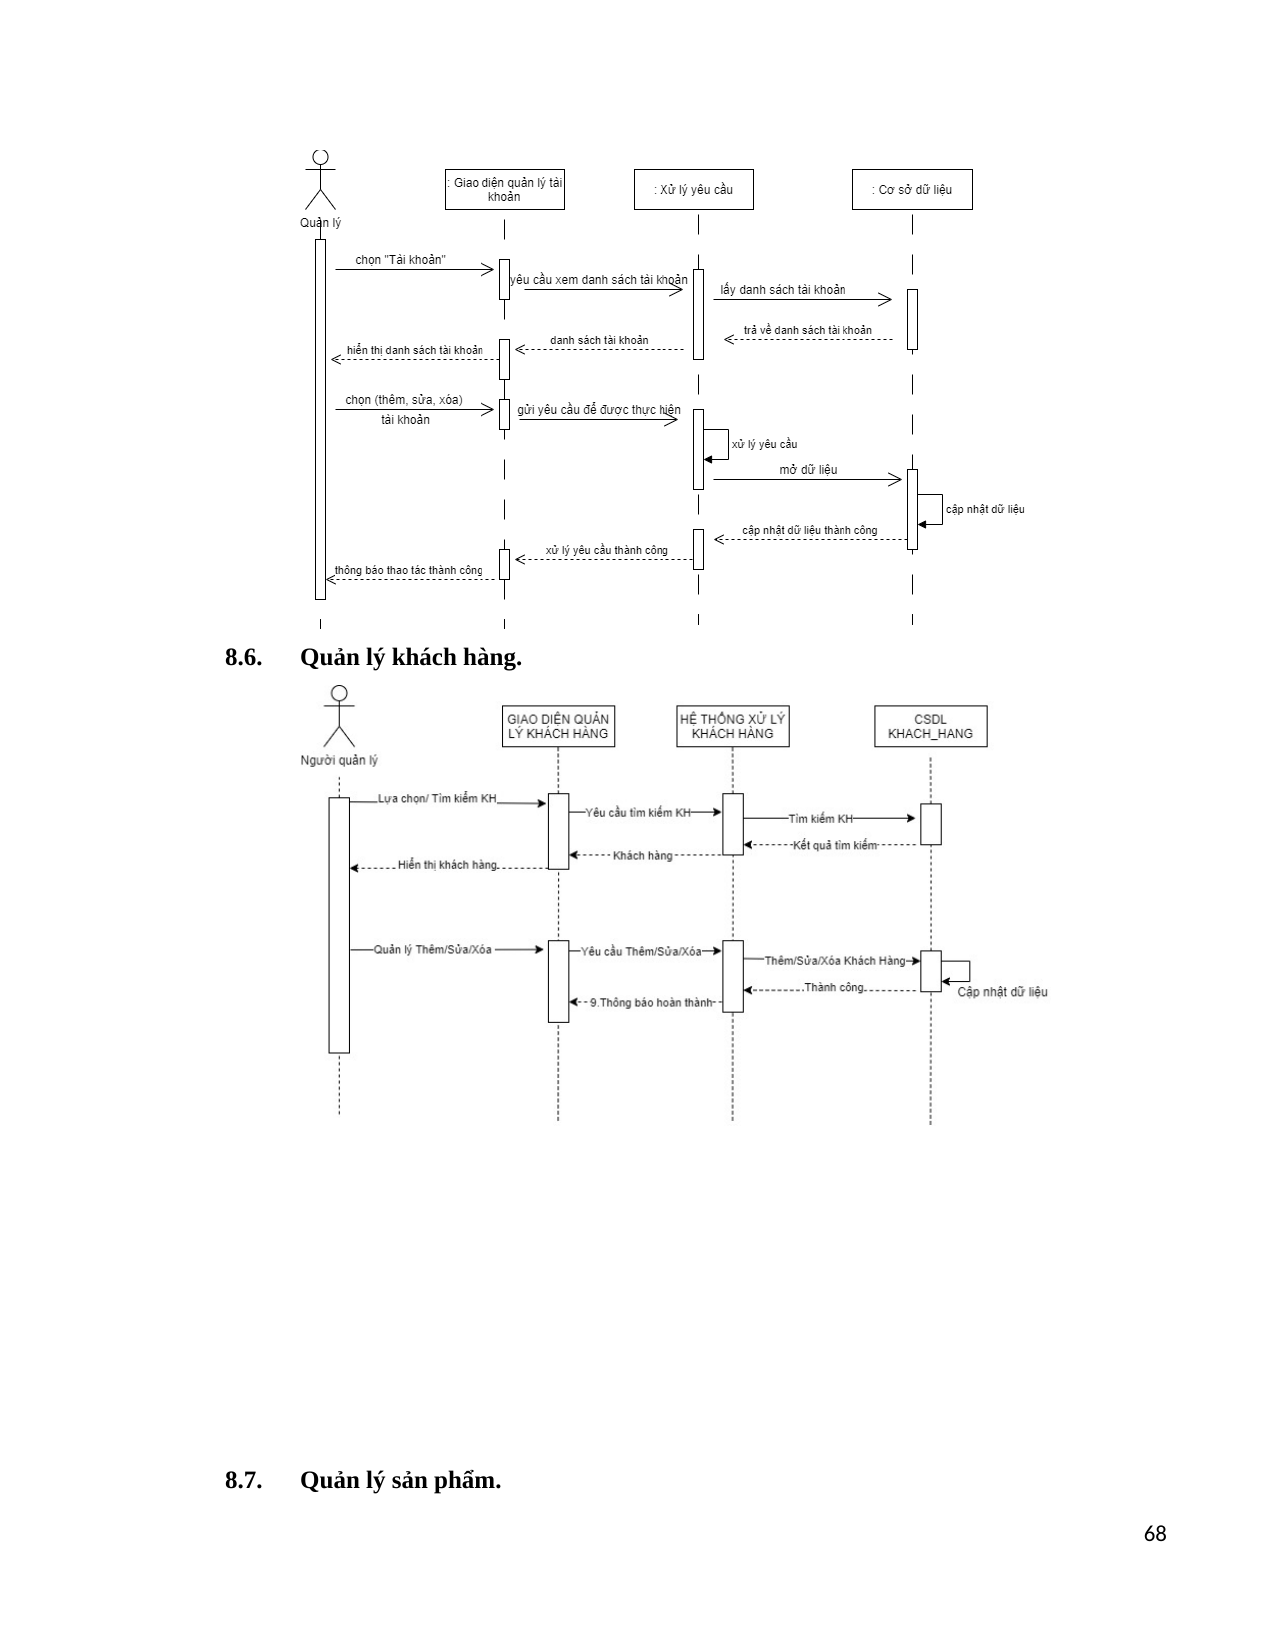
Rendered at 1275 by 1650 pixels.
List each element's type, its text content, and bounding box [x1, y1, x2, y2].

list Quản lý khách hàng. [225, 642, 1167, 671]
picture [300, 150, 1025, 629]
list Quản lý sản phẩm. [225, 1465, 1167, 1494]
picture [300, 685, 1054, 1126]
